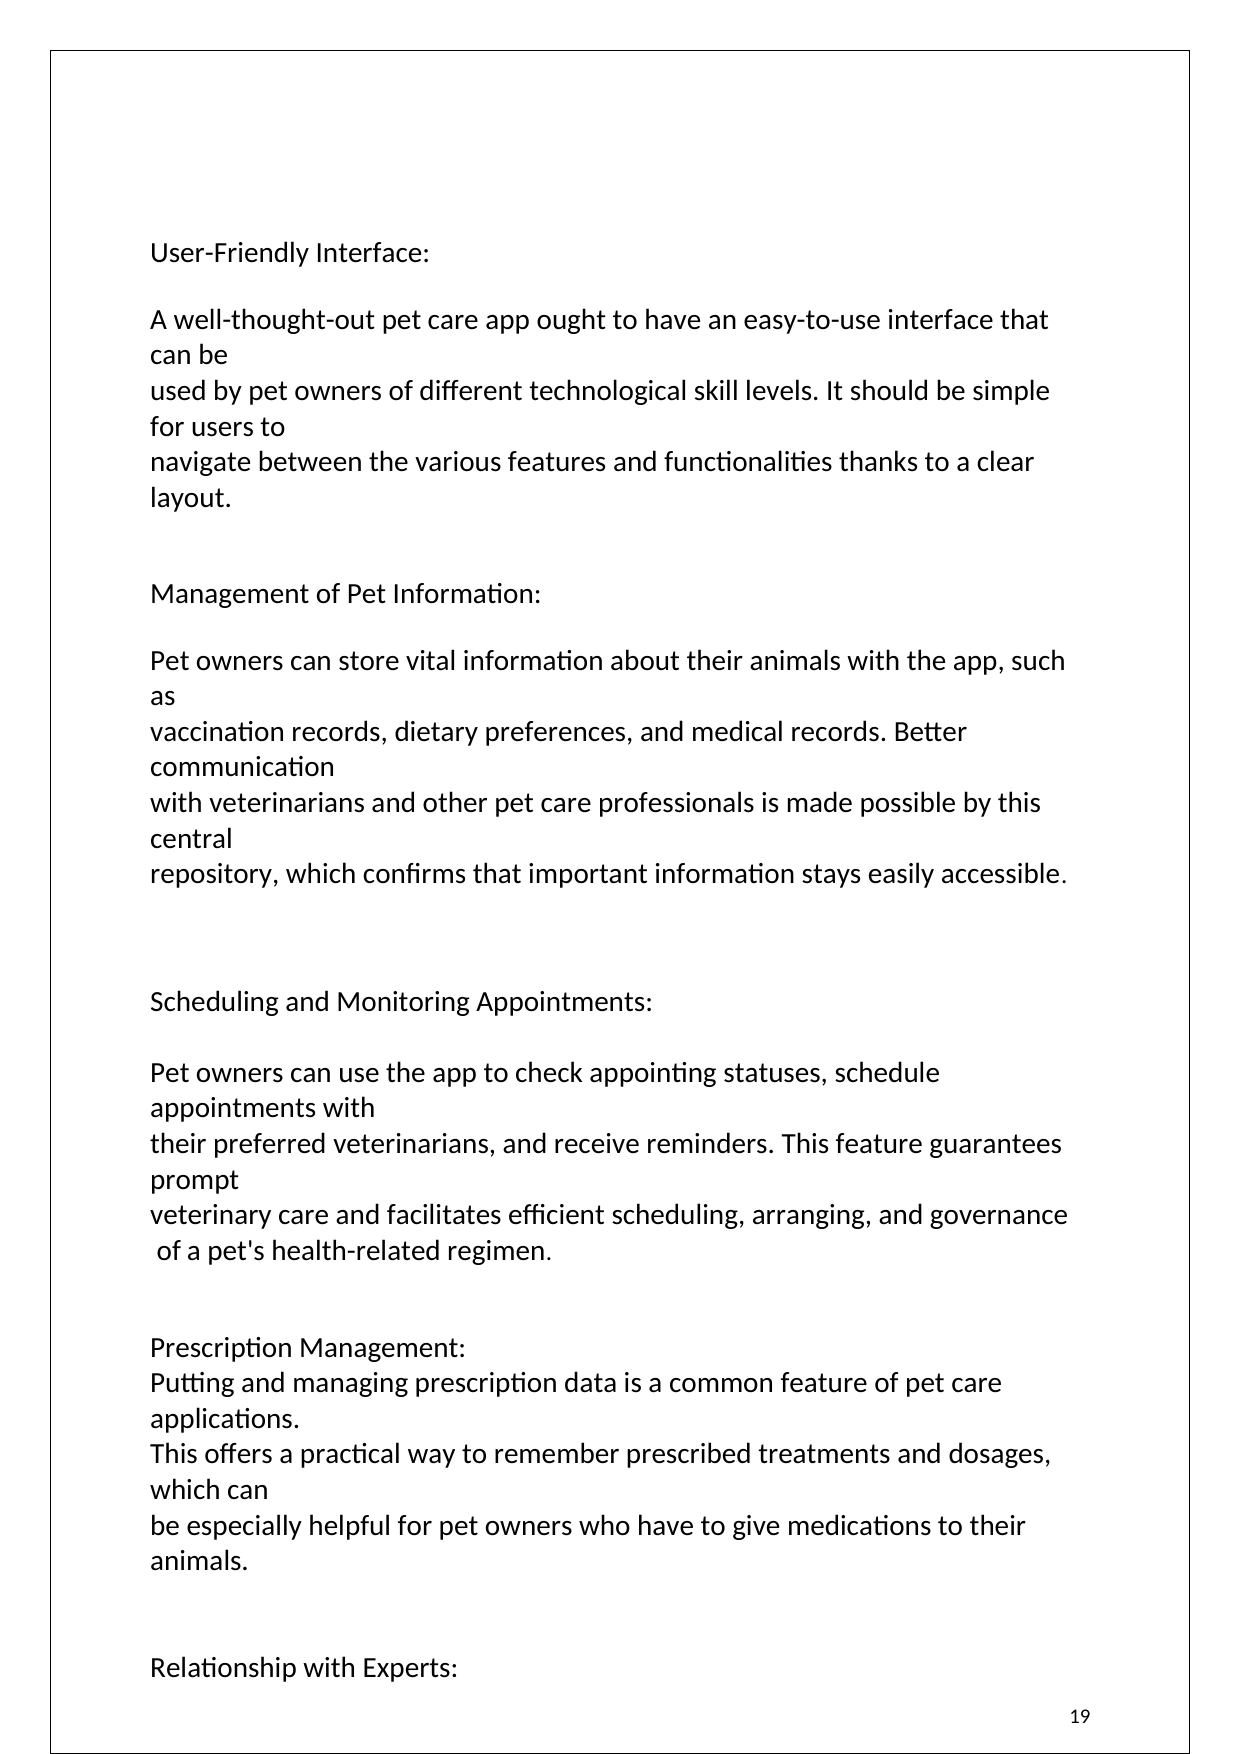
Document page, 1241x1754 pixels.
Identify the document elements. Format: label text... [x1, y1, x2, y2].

text be especially helpful for pet owners who have to give medications to their animals. [150, 1507, 1090, 1578]
text Scheduling and Monitoring Appointments: [150, 983, 1090, 1018]
text This offers a practical way to remember prescribed treatments and dosages, which can [150, 1436, 1090, 1507]
text with veterinarians and other pet care professionals is made possible by this central [150, 784, 1090, 855]
text veterinary care and facilitates efficient scheduling, arranging, and governance [150, 1196, 1090, 1232]
text A well-thought-out pet care app ought to have an easy-to-use interface that can be [150, 301, 1090, 372]
text Management of Pet Information: [150, 576, 1090, 611]
text Putting and managing prescription data is a common feature of pet care applications. [150, 1364, 1090, 1436]
text their preferred veterinarians, and receive reminders. This feature guarantees prompt [150, 1125, 1090, 1196]
text User-Friendly Interface: [150, 234, 1090, 270]
text Pet owners can use the app to check appointing statuses, schedule appointments with [150, 1054, 1090, 1125]
text repository, which confirms that important information stays easily accessible. [150, 855, 1090, 891]
text Relationship with Experts: [150, 1649, 1090, 1685]
text Pet owners can store vital information about their animals with the app, such as [150, 642, 1090, 713]
text Prescription Management: [150, 1329, 1090, 1364]
text used by pet owners of different technological skill levels. It should be simple for users to [150, 372, 1090, 443]
text vaccination records, dietary preferences, and medical records. Better communication [150, 713, 1090, 784]
text of a pet's health-related regimen. [150, 1232, 1090, 1268]
text navigate between the various features and functionalities thanks to a clear layout. [150, 443, 1090, 514]
